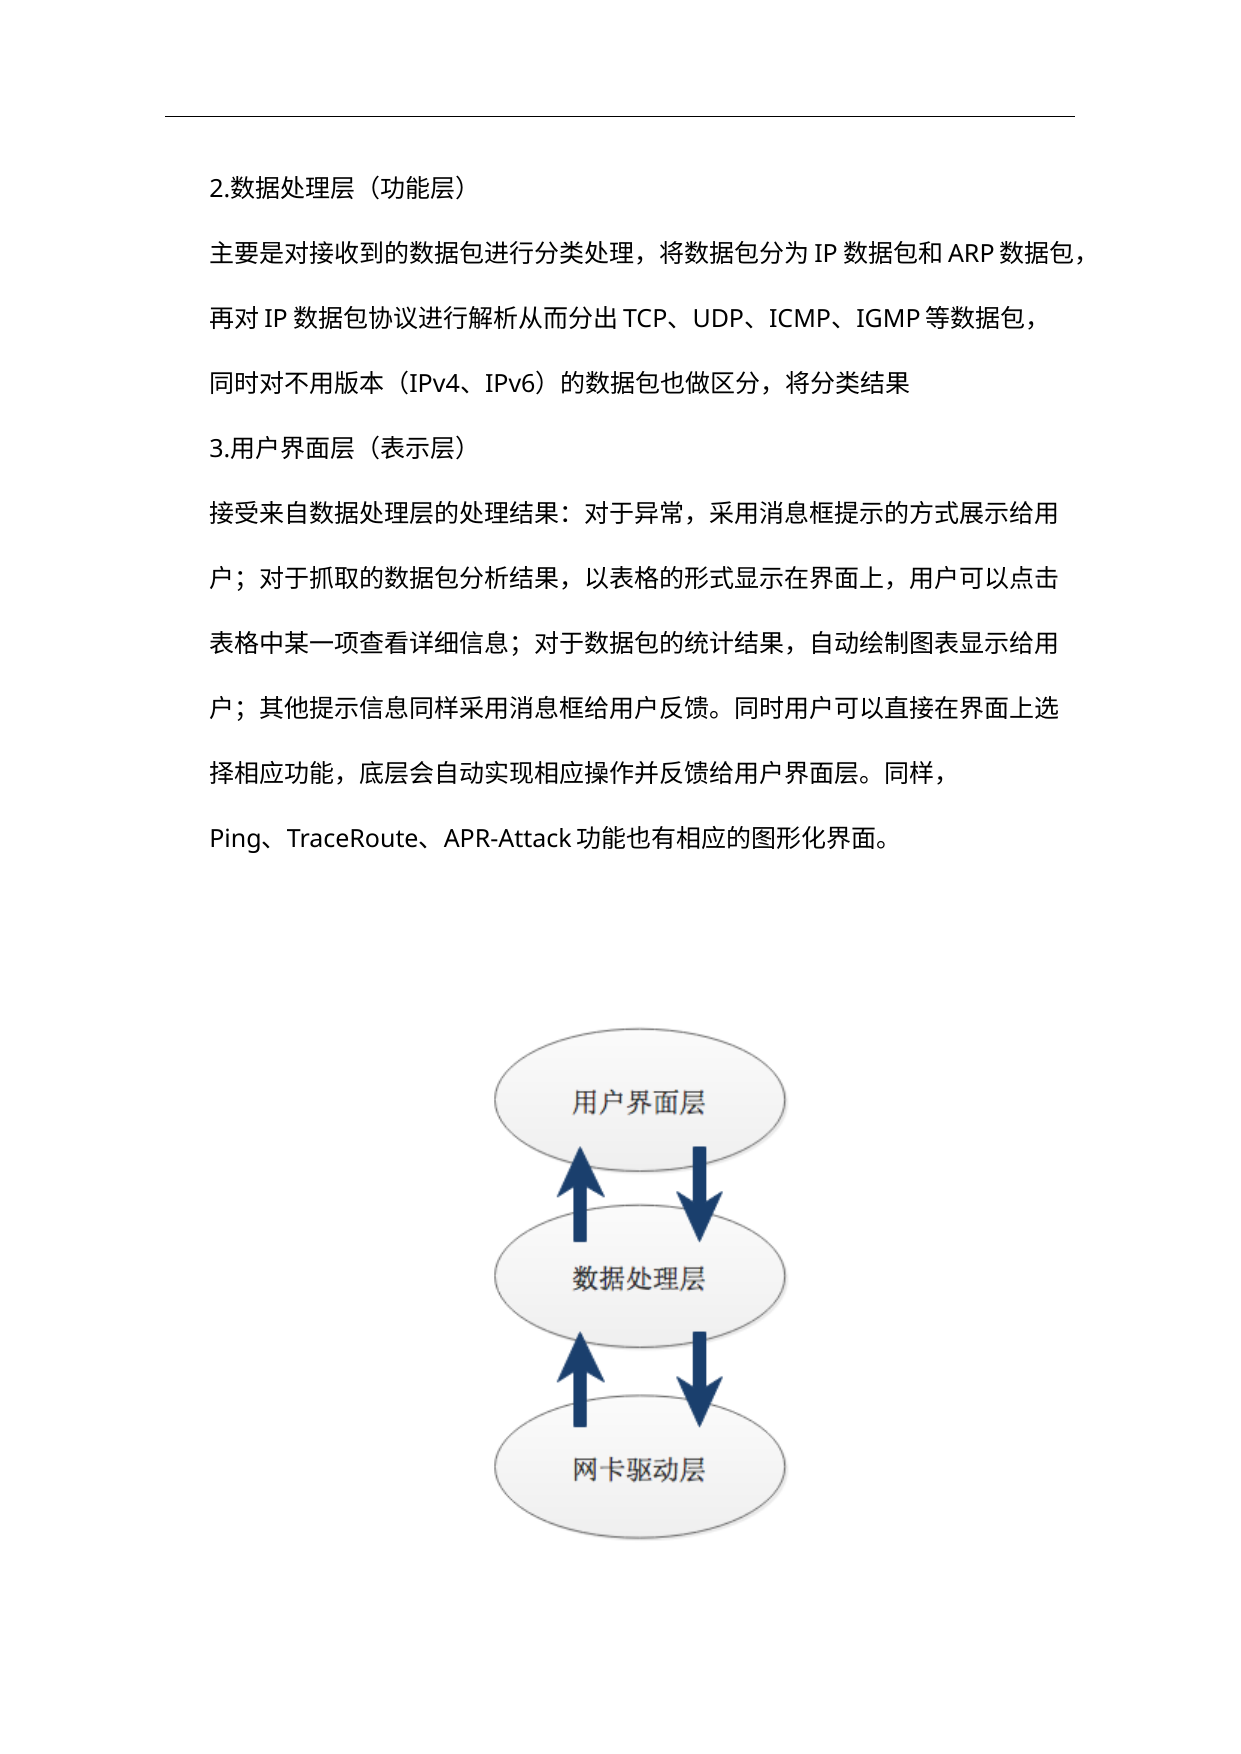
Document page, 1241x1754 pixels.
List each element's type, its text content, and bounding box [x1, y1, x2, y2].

text 主要是对接收到的数据包进行分类处理，将数据包分为IP数据包和ARP数据包，再对IP数据包协议进行解析从而分出TCP、UDP、ICMP、IGMP等数据包，同时对不用版本（IPv4、IPv6）的数据包也做区分，将分类结果 [209, 219, 1075, 414]
text 2.数据处理层（功能层） [165, 154, 1075, 219]
picture [390, 981, 920, 1617]
text 接受来自数据处理层的处理结果：对于异常，采用消息框提示的方式展示给用户；对于抓取的数据包分析结果，以表格的形式显示在界面上，用户可以点击表格中某一项查看详细信息；对于数据包的统计结果，自动绘制图表显示给用户；其他提示信息同样采用消息框给用户反馈。同时用户可以直接在界面上选择相应功能，底层会自动实现相应操作并反馈给用户界面层。同样，Ping、TraceRoute、APR-Attack功能也有相应的图形化界面。 [209, 479, 1075, 869]
text 3.用户界面层（表示层） [165, 414, 1075, 479]
